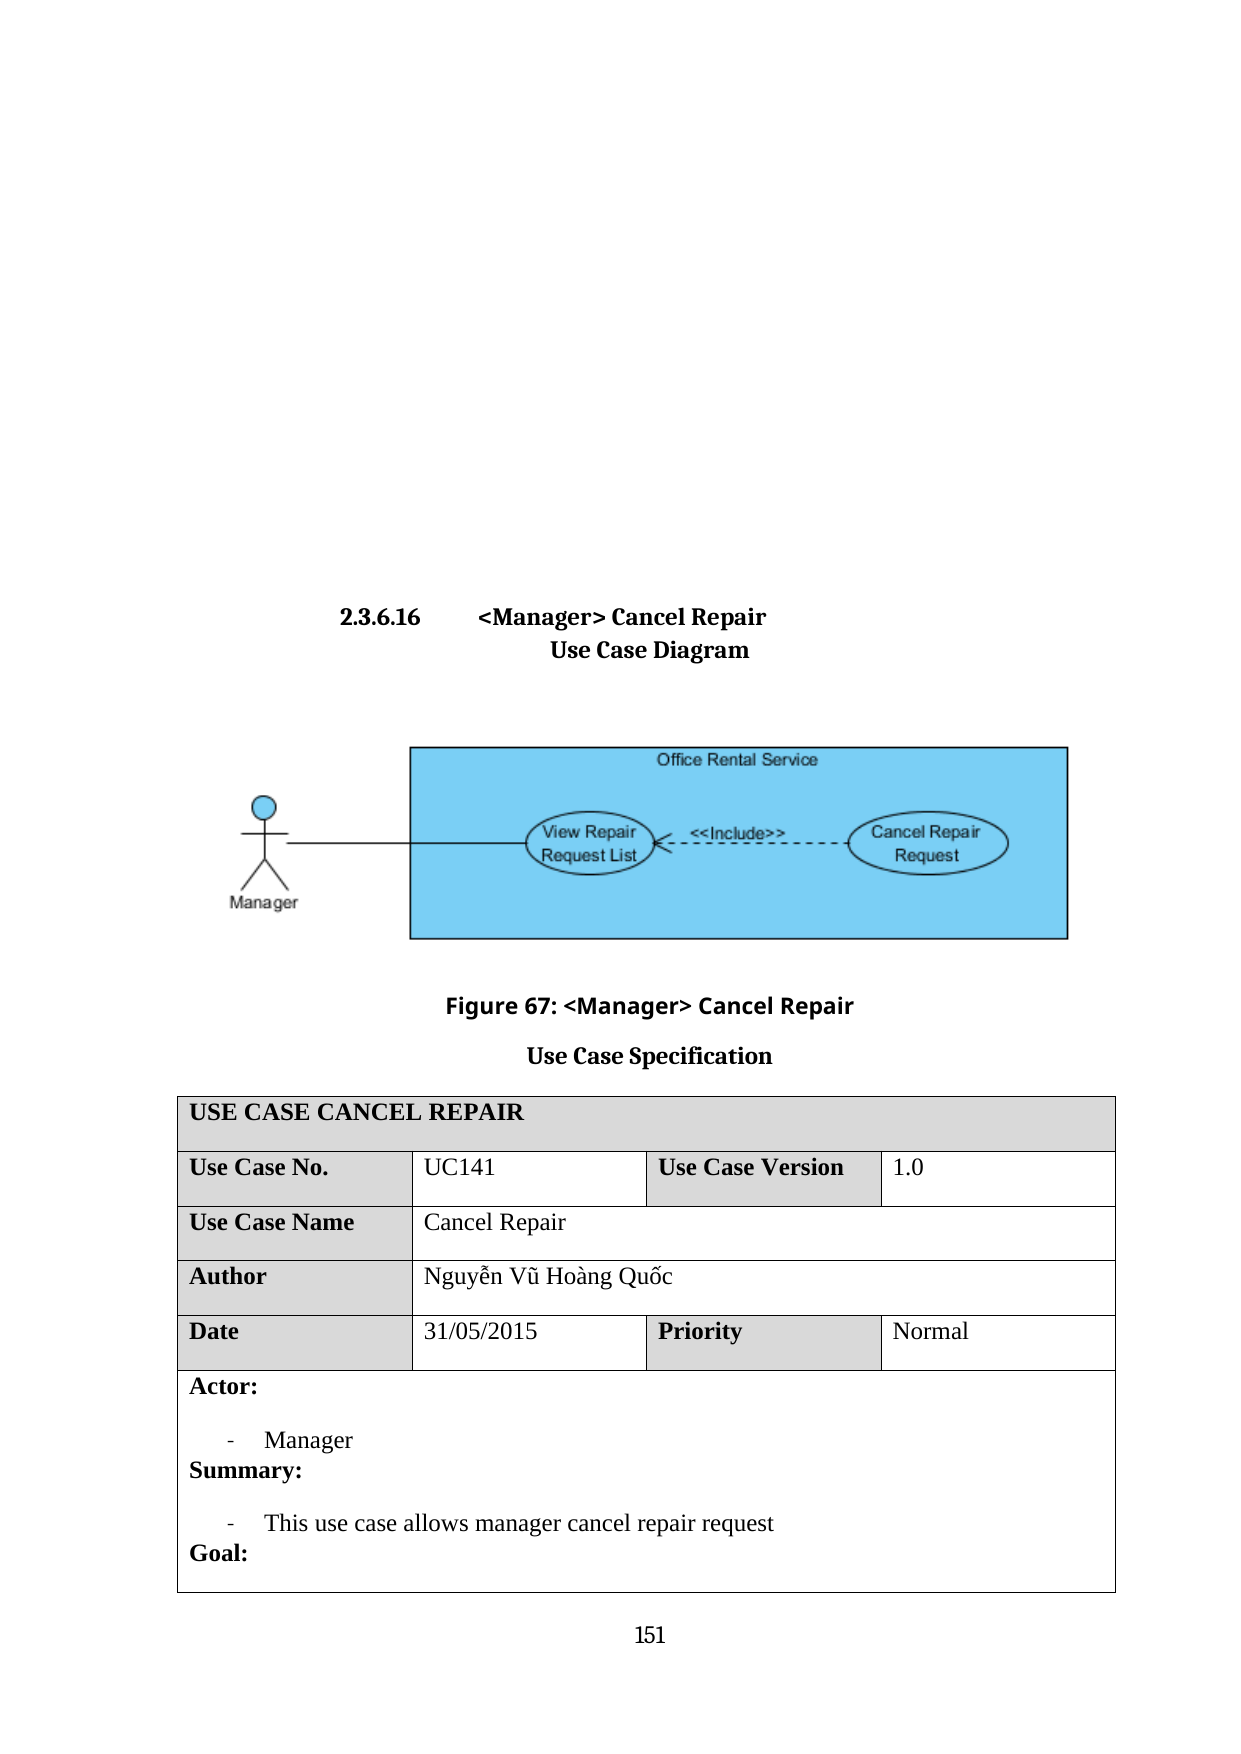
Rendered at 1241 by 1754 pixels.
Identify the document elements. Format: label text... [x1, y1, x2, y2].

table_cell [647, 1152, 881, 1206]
text Use Case Diagram [177, 636, 1122, 664]
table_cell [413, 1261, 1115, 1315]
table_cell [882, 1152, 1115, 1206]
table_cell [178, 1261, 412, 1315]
picture [197, 689, 1103, 965]
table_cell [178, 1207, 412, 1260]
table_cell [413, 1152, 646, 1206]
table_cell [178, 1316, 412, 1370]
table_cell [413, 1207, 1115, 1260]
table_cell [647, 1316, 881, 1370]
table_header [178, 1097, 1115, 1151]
subtitle <Manager> Cancel Repair [340, 603, 1122, 632]
text Use Case Specification [177, 1042, 1122, 1071]
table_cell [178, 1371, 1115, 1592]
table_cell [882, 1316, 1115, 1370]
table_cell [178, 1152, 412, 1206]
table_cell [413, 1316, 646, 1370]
